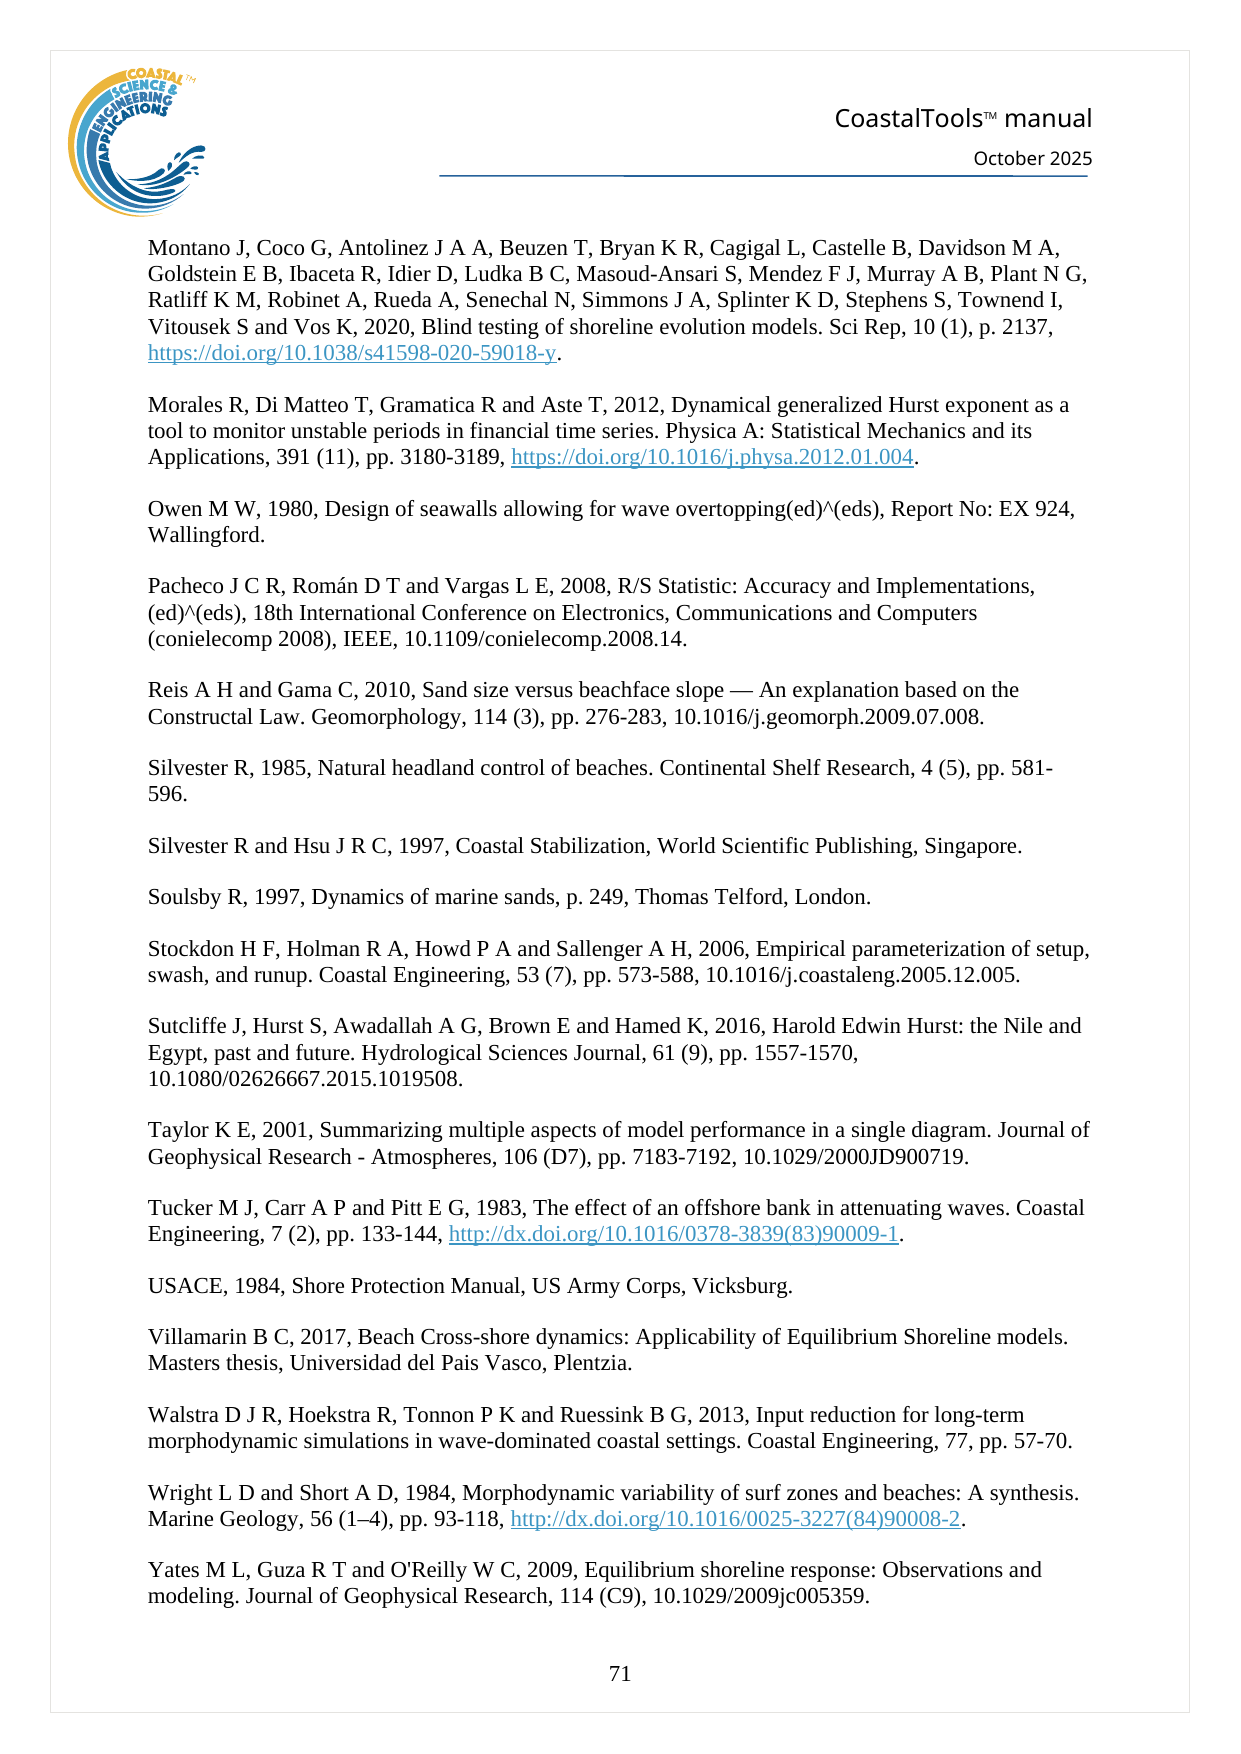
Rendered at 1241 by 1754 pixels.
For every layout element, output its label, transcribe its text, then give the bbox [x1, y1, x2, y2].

text Taylor K E, 2001, Summarizing multiple aspects of model performance in a single diagram. Journal of Geophysical Research - Atmospheres, 106 (D7), pp. 7183-7192, 10.1029/2000JD900719. [148, 1116, 1093, 1169]
text Reis A H and Gama C, 2010, Sand size versus beachface slope — An explanation based on the Constructal Law. Geomorphology, 114 (3), pp. 276-283, 10.1016/j.geomorph.2009.07.008. [148, 676, 1093, 729]
text Stockdon H F, Holman R A, Howd P A and Sallenger A H, 2006, Empirical parameterization of setup, swash, and runup. Coastal Engineering, 53 (7), pp. 573-588, 10.1016/j.coastaleng.2005.12.005. [148, 934, 1093, 987]
text Wright L D and Short A D, 1984, Morphodynamic variability of surf zones and beaches: A synthesis. Marine Geology, 56 (1–4), pp. 93-118, http://dx.doi.org/10.1016/0025-3227(84)90008-2. [148, 1478, 1093, 1531]
text Morales R, Di Matteo T, Gramatica R and Aste T, 2012, Dynamical generalized Hurst exponent as a tool to monitor unstable periods in financial time series. Physica A: Statistical Mechanics and its Applications, 391 (11), pp. 3180-3189, https://doi.org/10.1016/j.physa.2012.01.004. [148, 391, 1093, 470]
text Silvester R and Hsu J R C, 1997, Coastal Stabilization, World Scientific Publishing, Singapore. [148, 832, 1093, 858]
text Walstra D J R, Hoekstra R, Tonnon P K and Ruessink B G, 2013, Input reduction for long-term morphodynamic simulations in wave-dominated coastal settings. Coastal Engineering, 77, pp. 57-70. [148, 1401, 1093, 1453]
text Yates M L, Guza R T and O'Reilly W C, 2009, Equilibrium shoreline response: Observations and modeling. Journal of Geophysical Research, 114 (C9), 10.1029/2009jc005359. [148, 1556, 1093, 1609]
text Montano J, Coco G, Antolinez J A A, Beuzen T, Bryan K R, Cagigal L, Castelle B, Davidson M A, Goldstein E B, Ibaceta R, Idier D, Ludka B C, Masoud-Ansari S, Mendez F J, Murray A B, Plant N G, Ratliff K M, Robinet A, Rueda A, Senechal N, Simmons J A, Splinter K D, Stephens S, Townend I, Vitousek S and Vos K, 2020, Blind testing of shoreline evolution models. Sci Rep, 10 (1), p. 2137, https://doi.org/10.1038/s41598-020-59018-y. [148, 234, 1093, 366]
text Villamarin B C, 2017, Beach Cross-shore dynamics: Applicability of Equilibrium Shoreline models. Masters thesis, Universidad del Pais Vasco, Plentzia. [148, 1323, 1093, 1376]
text Tucker M J, Carr A P and Pitt E G, 1983, The effect of an offshore bank in attenuating waves. Coastal Engineering, 7 (2), pp. 133-144, http://dx.doi.org/10.1016/0378-3839(83)90009-1. [148, 1194, 1093, 1247]
text Soulsby R, 1997, Dynamics of marine sands, p. 249, Thomas Telford, London. [148, 883, 1093, 909]
text Sutcliffe J, Hurst S, Awadallah A G, Brown E and Hamed K, 2016, Harold Edwin Hurst: the Nile and Egypt, past and future. Hydrological Sciences Journal, 61 (9), pp. 1557-1570, 10.1080/02626667.2015.1019508. [148, 1012, 1093, 1091]
text Pacheco J C R, Román D T and Vargas L E, 2008, R/S Statistic: Accuracy and Implementations, (ed)^(eds), 18th International Conference on Electronics, Communications and Computers (conielecomp 2008), IEEE, 10.1109/conielecomp.2008.14. [148, 572, 1093, 651]
text Silvester R, 1985, Natural headland control of beaches. Continental Shelf Research, 4 (5), pp. 581-596. [148, 754, 1093, 807]
text USACE, 1984, Shore Protection Manual, US Army Corps, Vicksburg. [148, 1272, 1093, 1298]
text Owen M W, 1980, Design of seawalls allowing for wave overtopping(ed)^(eds), Report No: EX 924, Wallingford. [148, 495, 1093, 547]
